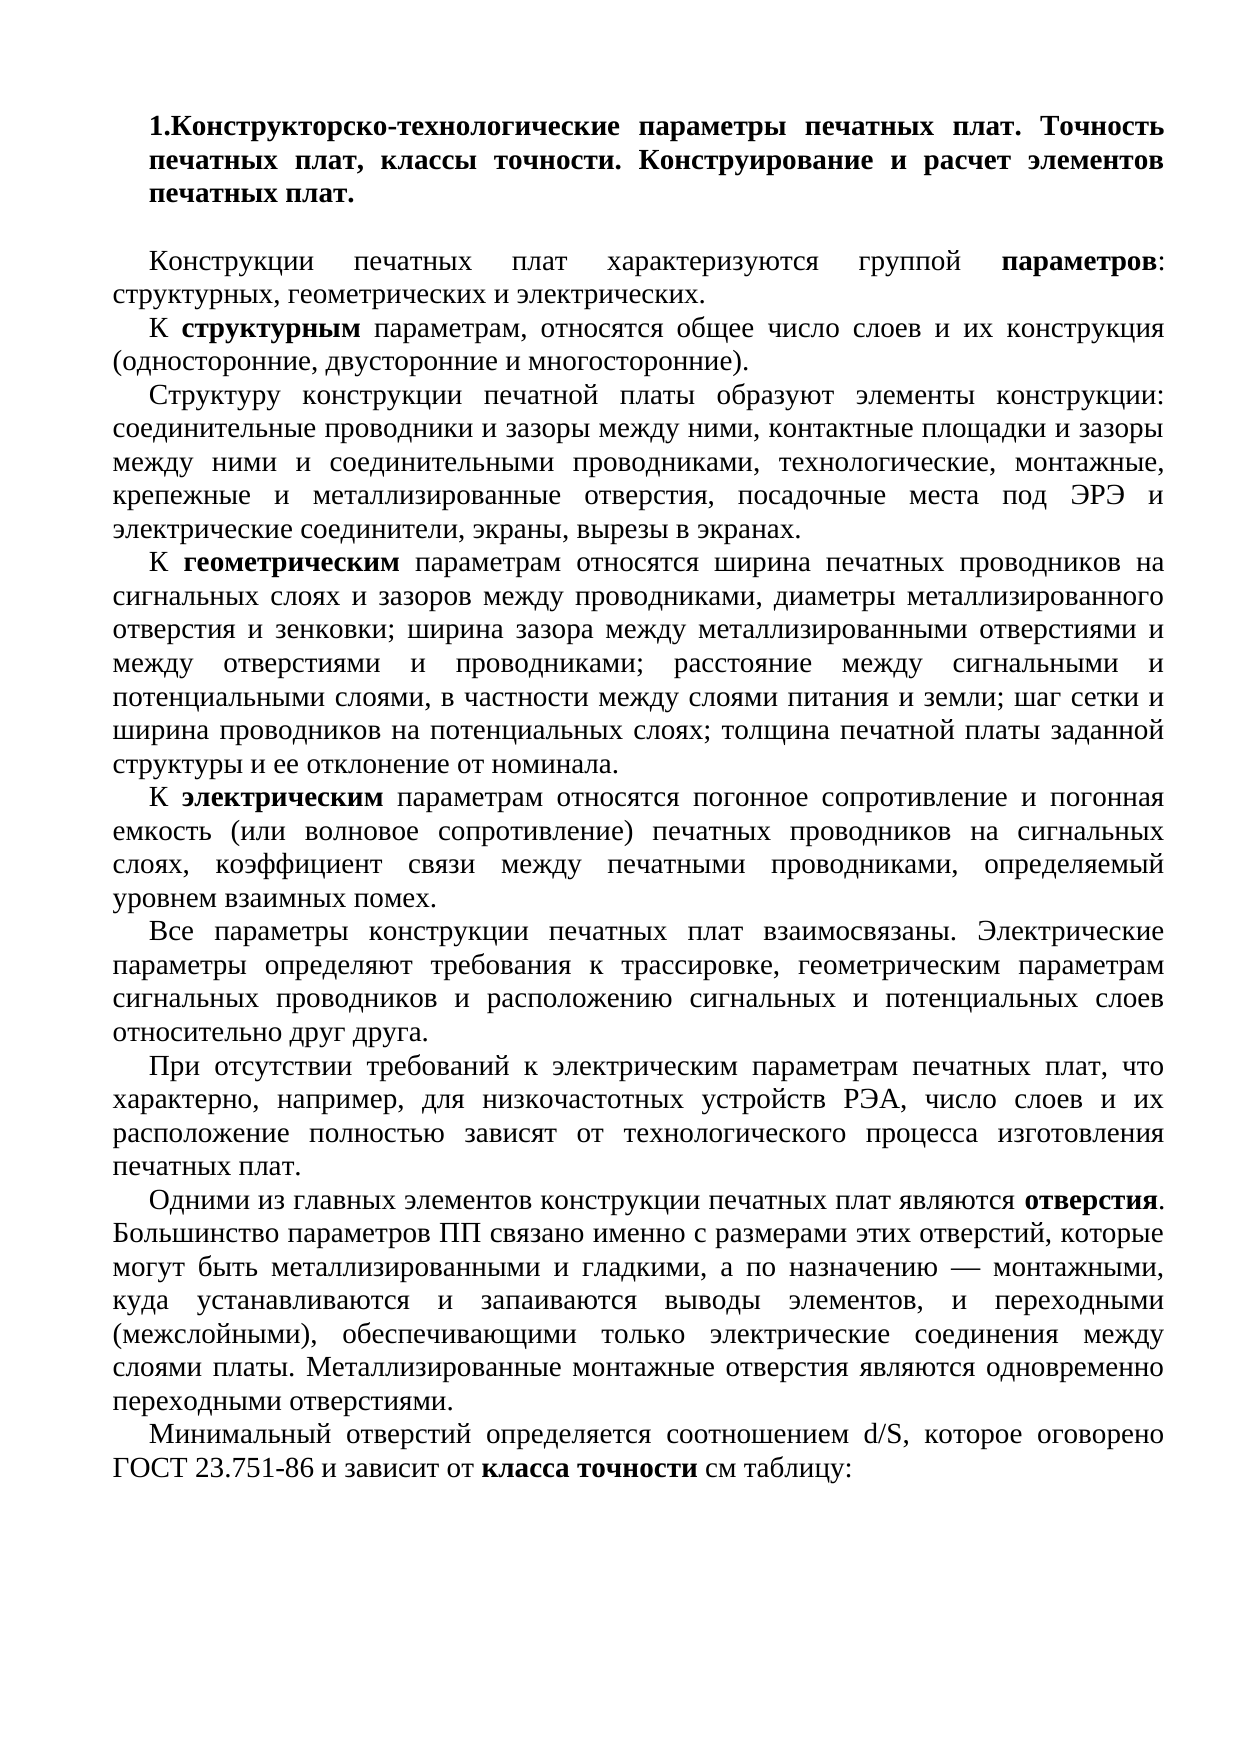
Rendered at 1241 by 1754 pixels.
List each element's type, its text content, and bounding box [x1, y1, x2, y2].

text При отсутствии требований к электрическим параметрам печатных плат, что характерно, например, для низкочастотных устройств РЭА, число слоев и их расположение полностью зависят от технологического процесса изготовления печатных плат. [112, 1048, 1165, 1182]
subtitle 1.Конструкторско-технологические параметры печатных плат. Точность печатных плат, классы точности. Конструирование и расчет элементов печатных плат. [149, 108, 1165, 209]
text К электрическим параметрам относятся погонное сопротивление и погонная емкость (или волновое сопротивление) печатных проводников на сигнальных слоях, коэффициент связи между печатными проводниками, определяемый уровнем взаимных помех. [112, 779, 1165, 913]
text К структурным параметрам, относятся общее число слоев и их конструкция (односторонние, двусторонние и многосторонние). [112, 310, 1165, 377]
text Конструкции печатных плат характеризуются группой параметров: структурных, геометрических и электрических. [112, 243, 1165, 310]
text Минимальный отверстий определяется соотношением d/S, которое оговорено ГОСТ 23.751-86 и зависит от класса точности см таблицу: [112, 1417, 1165, 1484]
text Все параметры конструкции печатных плат взаимосвязаны. Электрические параметры определяют требования к трассировке, геометрическим параметрам сигнальных проводников и расположению сигнальных и потенциальных слоев относительно друг друга. [112, 913, 1165, 1048]
text Структуру конструкции печатной платы образуют элементы конструкции: соединительные проводники и зазоры между ними, контактные площадки и зазоры между ними и соединительными проводниками, технологические, монтажные, крепежные и металлизированные отверстия, посадочные места под ЭРЭ и электрические соединители, экраны, вырезы в экранах. [112, 377, 1165, 544]
text К геометрическим параметрам относятся ширина печатных проводников на сигнальных слоях и зазоров между проводниками, диаметры металлизированного отверстия и зенковки; ширина зазора между металлизированными отверстиями и между отверстиями и проводниками; расстояние между сигнальными и потенциальными слоями, в частности между слоями питания и земли; шаг сетки и ширина проводников на потенциальных слоях; толщина печатной платы заданной структуры и ее отклонение от номинала. [112, 544, 1165, 779]
text Одними из главных элементов конструкции печатных плат являются отверстия. Большинство параметров ПП связано именно с размерами этих отверстий, которые могут быть металлизированными и гладкими, а по назначению — монтажными, куда устанавливаются и запаиваются выводы элементов, и переходными (межслойными), обеспечивающими только электрические соединения между слоями платы. Металлизированные монтажные отверстия являются одновременно переходными отверстиями. [112, 1182, 1165, 1417]
